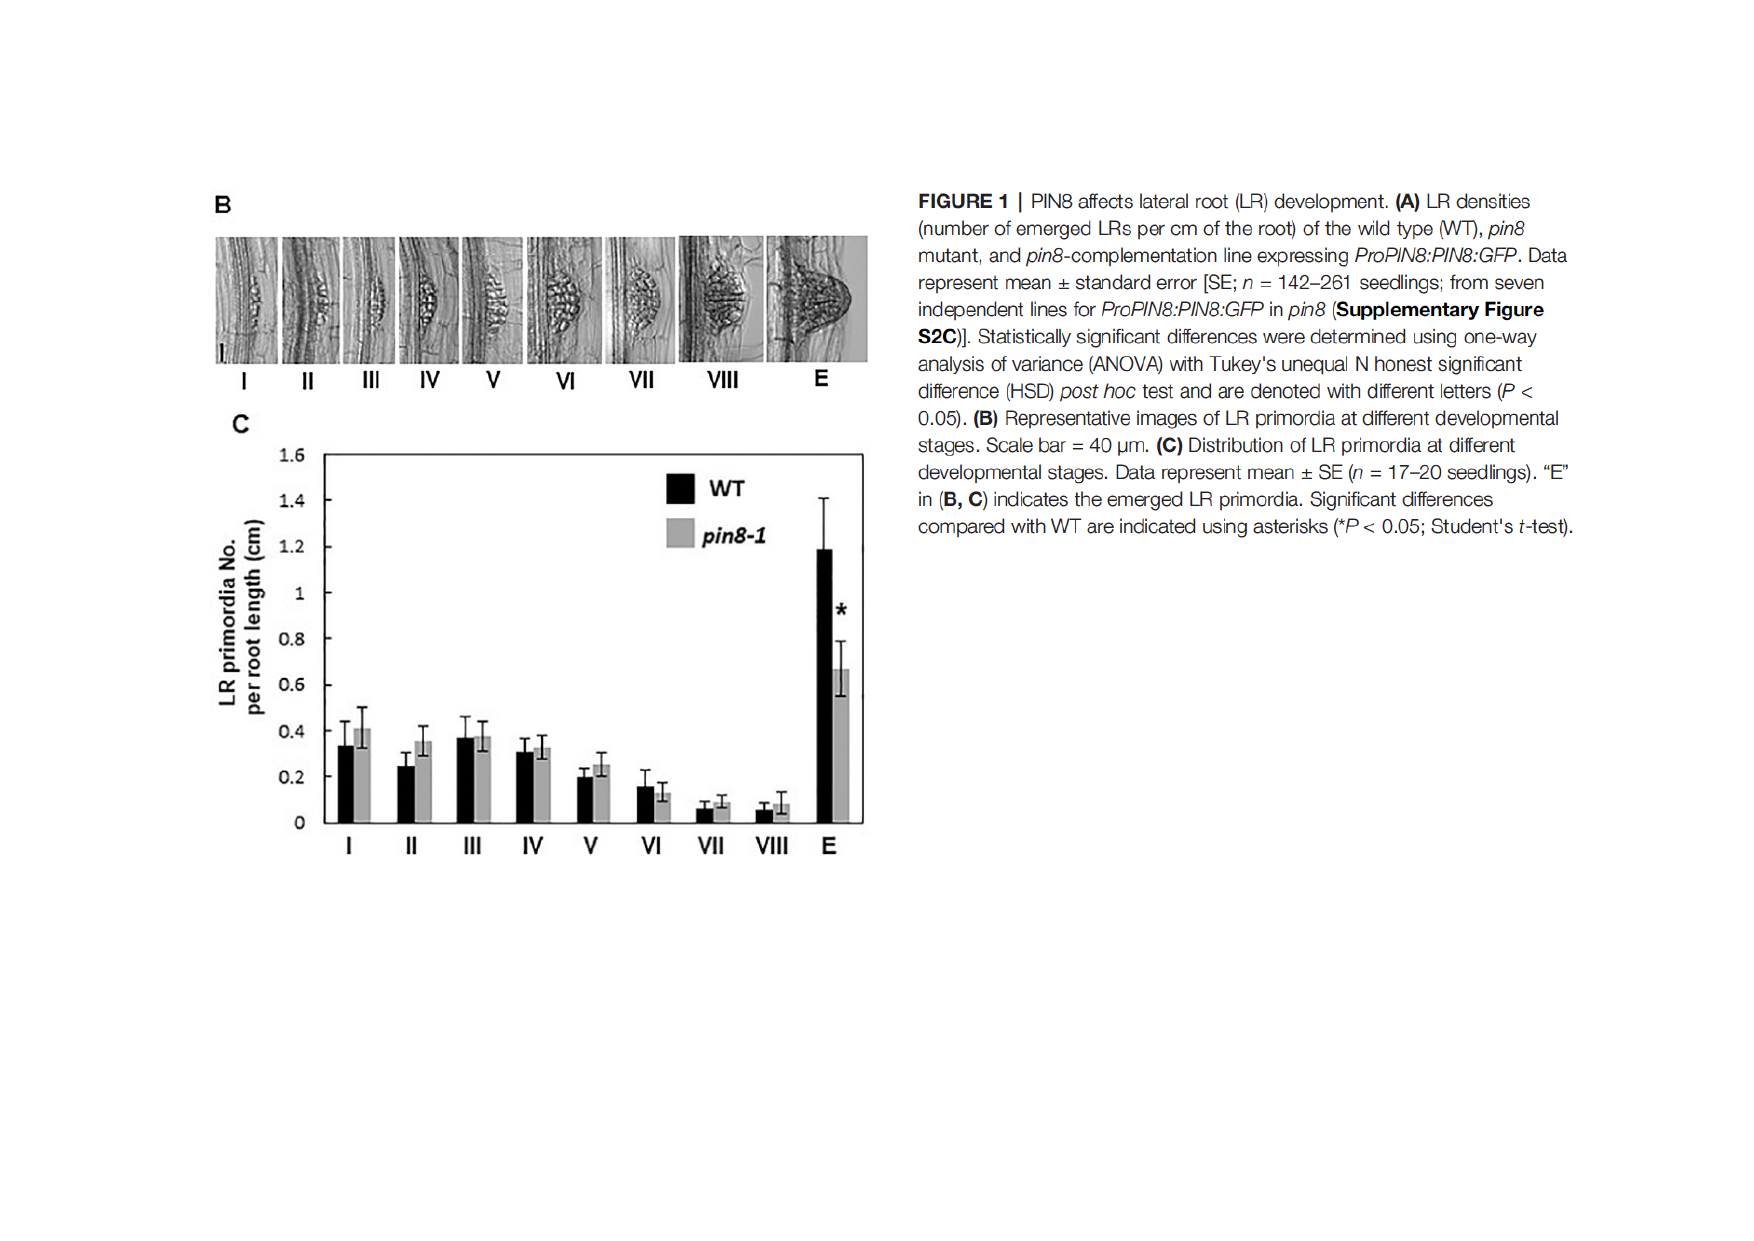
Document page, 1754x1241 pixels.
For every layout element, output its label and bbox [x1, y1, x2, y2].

picture [206, 413, 870, 856]
picture [913, 188, 1577, 540]
picture [206, 188, 870, 392]
